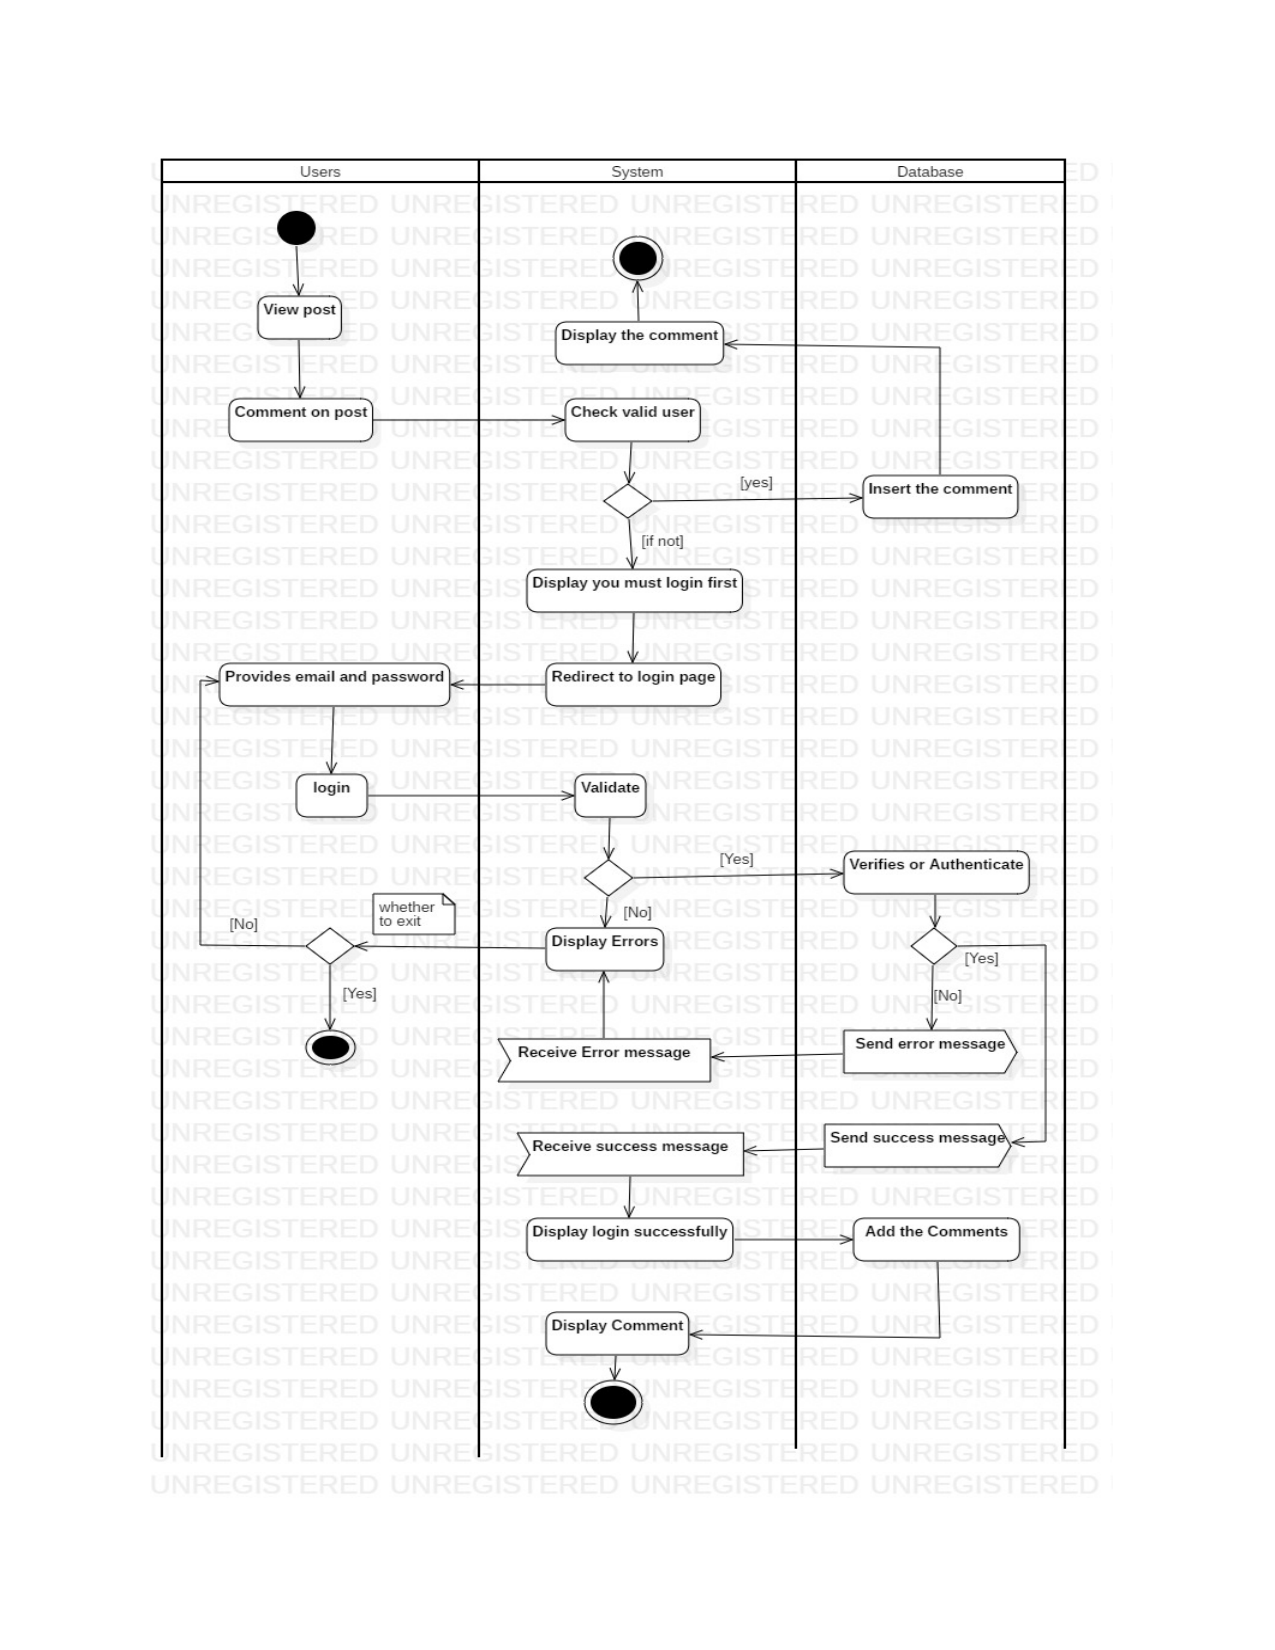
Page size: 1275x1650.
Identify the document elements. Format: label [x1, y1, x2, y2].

picture [150, 150, 1113, 1500]
